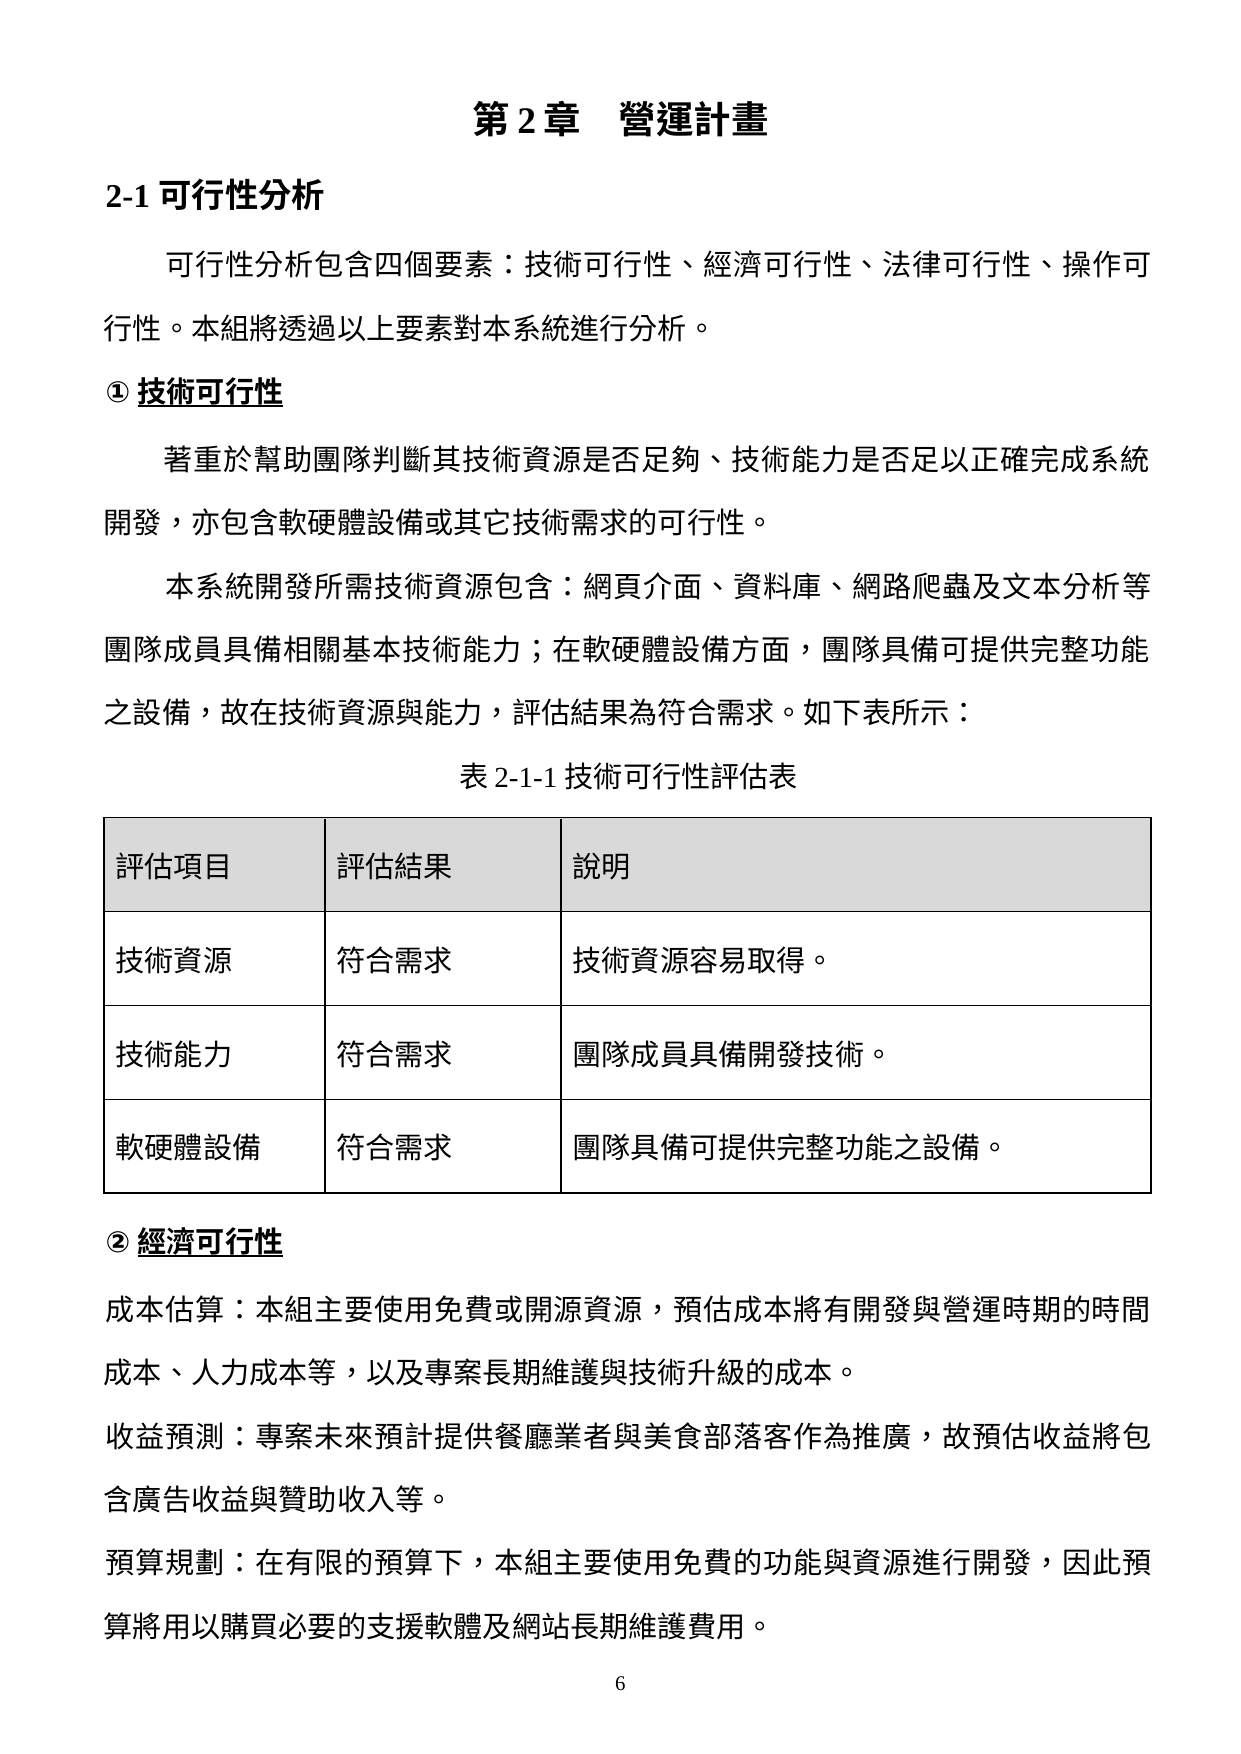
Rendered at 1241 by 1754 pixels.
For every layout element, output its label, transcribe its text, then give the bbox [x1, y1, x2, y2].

table_cell 技術能力 [105, 1006, 324, 1098]
text 第2章 營運計畫 [89, 89, 1152, 144]
table_header 說明 [562, 818, 1150, 911]
text 2-1 可行性分析 [89, 169, 1152, 217]
table_cell 符合需求 [326, 1006, 560, 1098]
text 本系統開發所需技術資源包含：網頁介面、資料庫、網路爬蟲及文本分析等，團隊成員具備相關基本技術能力；在軟硬體設備方面，團隊具備可提供完整功能之設備，故在技術資源與能力，評估結果為符合需求。如下表所示： [103, 563, 1152, 732]
table_cell 符合需求 [326, 1100, 560, 1192]
text 可行性分析包含四個要素：技術可行性、經濟可行性、法律可行性、操作可行性。本組將透過以上要素對本系統進行分析。 [103, 242, 1152, 348]
table_cell 軟硬體設備 [105, 1100, 324, 1192]
table_cell 團隊成員具備開發技術。 [562, 1006, 1150, 1098]
table_header 評估結果 [326, 818, 561, 911]
text 收益預測：專案未來預計提供餐廳業者與美食部落客作為推廣，故預估收益將包含廣告收益與贊助收入等。 [103, 1413, 1152, 1519]
text 著重於幫助團隊判斷其技術資源是否足夠、技術能力是否足以正確完成系統開發，亦包含軟硬體設備或其它技術需求的可行性。 [103, 436, 1152, 542]
text ② 經濟可行性 [103, 1219, 1152, 1261]
table_cell 符合需求 [326, 912, 560, 1004]
text 成本估算：本組主要使用免費或開源資源，預估成本將有開發與營運時期的時間成本、人力成本等，以及專案長期維護與技術升級的成本。 [103, 1286, 1152, 1392]
text ① 技術可行性 [103, 369, 1152, 411]
text 預算規劃：在有限的預算下，本組主要使用免費的功能與資源進行開發，因此預算將用以購買必要的支援軟體及網站長期維護費用。 [103, 1540, 1152, 1646]
text 表2-1-1 技術可行性評估表 [103, 753, 1152, 796]
table_cell 技術資源容易取得。 [562, 912, 1150, 1004]
table_header 評估項目 [105, 818, 325, 911]
table_cell 團隊具備可提供完整功能之設備。 [562, 1100, 1150, 1192]
table_cell 技術資源 [105, 912, 324, 1004]
